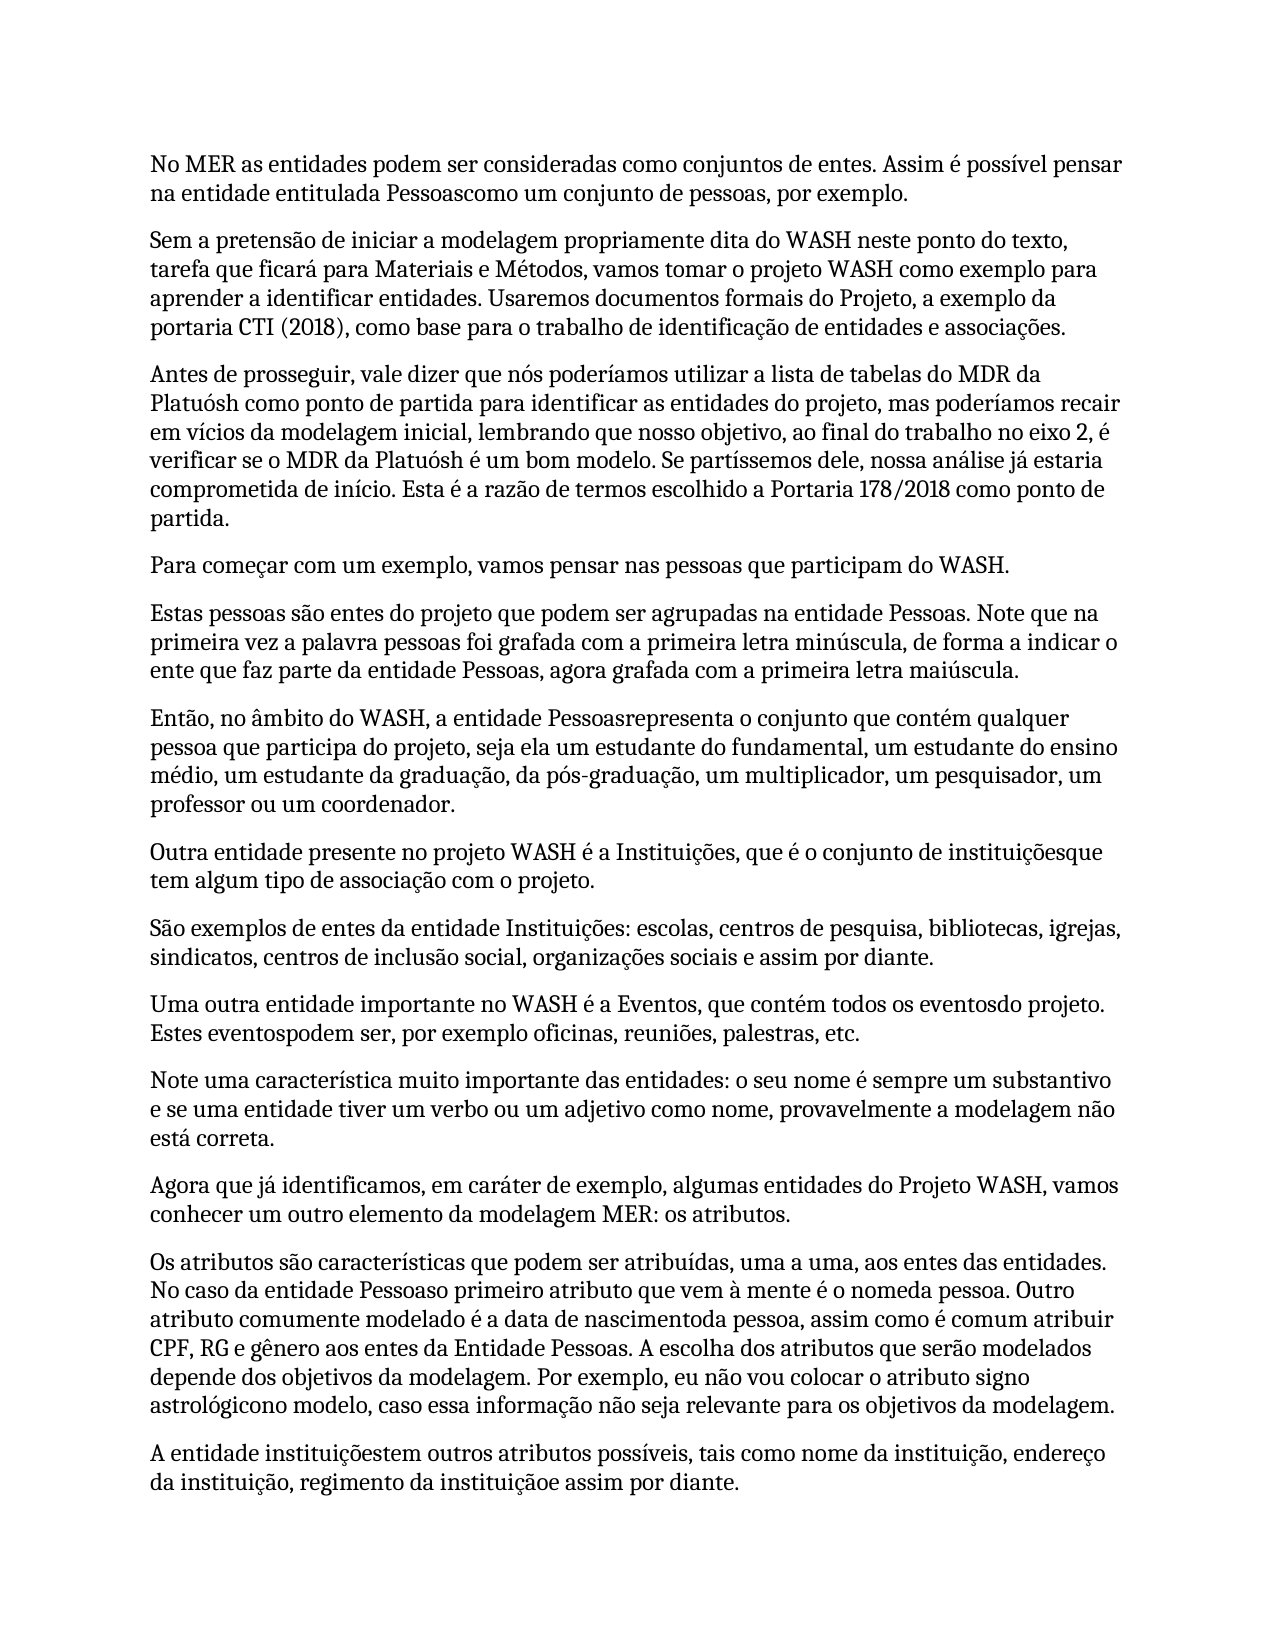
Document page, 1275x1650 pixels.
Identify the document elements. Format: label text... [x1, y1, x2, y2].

text Sem a pretensão de iniciar a modelagem propriamente dita do WASH neste ponto do texto, tarefa que ficará para Materiais e Métodos, vamos tomar o projeto WASH como exemplo para aprender a identificar entidades. Usaremos documentos formais do Projeto, a exemplo da portaria CTI (2018), como base para o trabalho de identificação de entidades e associações. [150, 226, 1125, 341]
text Outra entidade presente no projeto WASH é a Instituições, que é o conjunto de instituiçõesque tem algum tipo de associação com o projeto. [150, 837, 1125, 895]
text Agora que já identificamos, em caráter de exemplo, algumas entidades do Projeto WASH, vamos conhecer um outro elemento da modelagem MER: os atributos. [150, 1171, 1125, 1229]
text Para começar com um exemplo, vamos pensar nas pessoas que participam do WASH. [150, 551, 1125, 580]
text Note uma característica muito importante das entidades: o seu nome é sempre um substantivo e se uma entidade tiver um verbo ou um adjetivo como nome, provavelmente a modelagem não está correta. [150, 1066, 1125, 1152]
text Então, no âmbito do WASH, a entidade Pessoasrepresenta o conjunto que contém qualquer pessoa que participa do projeto, seja ela um estudante do fundamental, um estudante do ensino médio, um estudante da graduação, da pós-graduação, um multiplicador, um pesquisador, um professor ou um coordenador. [150, 704, 1125, 819]
text Estas pessoas são entes do projeto que podem ser agrupadas na entidade Pessoas. Note que na primeira vez a palavra pessoas foi grafada com a primeira letra minúscula, de forma a indicar o ente que faz parte da entidade Pessoas, agora grafada com a primeira letra maiúscula. [150, 599, 1125, 685]
text Antes de prosseguir, vale dizer que nós poderíamos utilizar a lista de tabelas do MDR da Platuósh como ponto de partida para identificar as entidades do projeto, mas poderíamos recair em vícios da modelagem inicial, lembrando que nosso objetivo, ao final do trabalho no eixo 2, é verificar se o MDR da Platuósh é um bom modelo. Se partíssemos dele, nossa análise já estaria comprometida de início. Esta é a razão de termos escolhido a Portaria 178/2018 como ponto de partida. [150, 360, 1125, 532]
text Os atributos são características que podem ser atribuídas, uma a uma, aos entes das entidades. No caso da entidade Pessoaso primeiro atributo que vem à mente é o nomeda pessoa. Outro atributo comumente modelado é a data de nascimentoda pessoa, assim como é comum atribuir CPF, RG e gênero aos entes da Entidade Pessoas. A escolha dos atributos que serão modelados depende dos objetivos da modelagem. Por exemplo, eu não vou colocar o atributo signo astrológicono modelo, caso essa informação não seja relevante para os objetivos da modelagem. [150, 1247, 1125, 1420]
text Uma outra entidade importante no WASH é a Eventos, que contém todos os eventosdo projeto. Estes eventospodem ser, por exemplo oficinas, reuniões, palestras, etc. [150, 990, 1125, 1047]
text A entidade instituiçõestem outros atributos possíveis, tais como nome da instituição, endereço da instituição, regimento da instituiçãoe assim por diante. [150, 1439, 1125, 1496]
text No MER as entidades podem ser consideradas como conjuntos de entes. Assim é possível pensar na entidade entitulada Pessoascomo um conjunto de pessoas, por exemplo. [150, 150, 1125, 207]
text São exemplos de entes da entidade Instituições: escolas, centros de pesquisa, bibliotecas, igrejas, sindicatos, centros de inclusão social, organizações sociais e assim por diante. [150, 914, 1125, 971]
